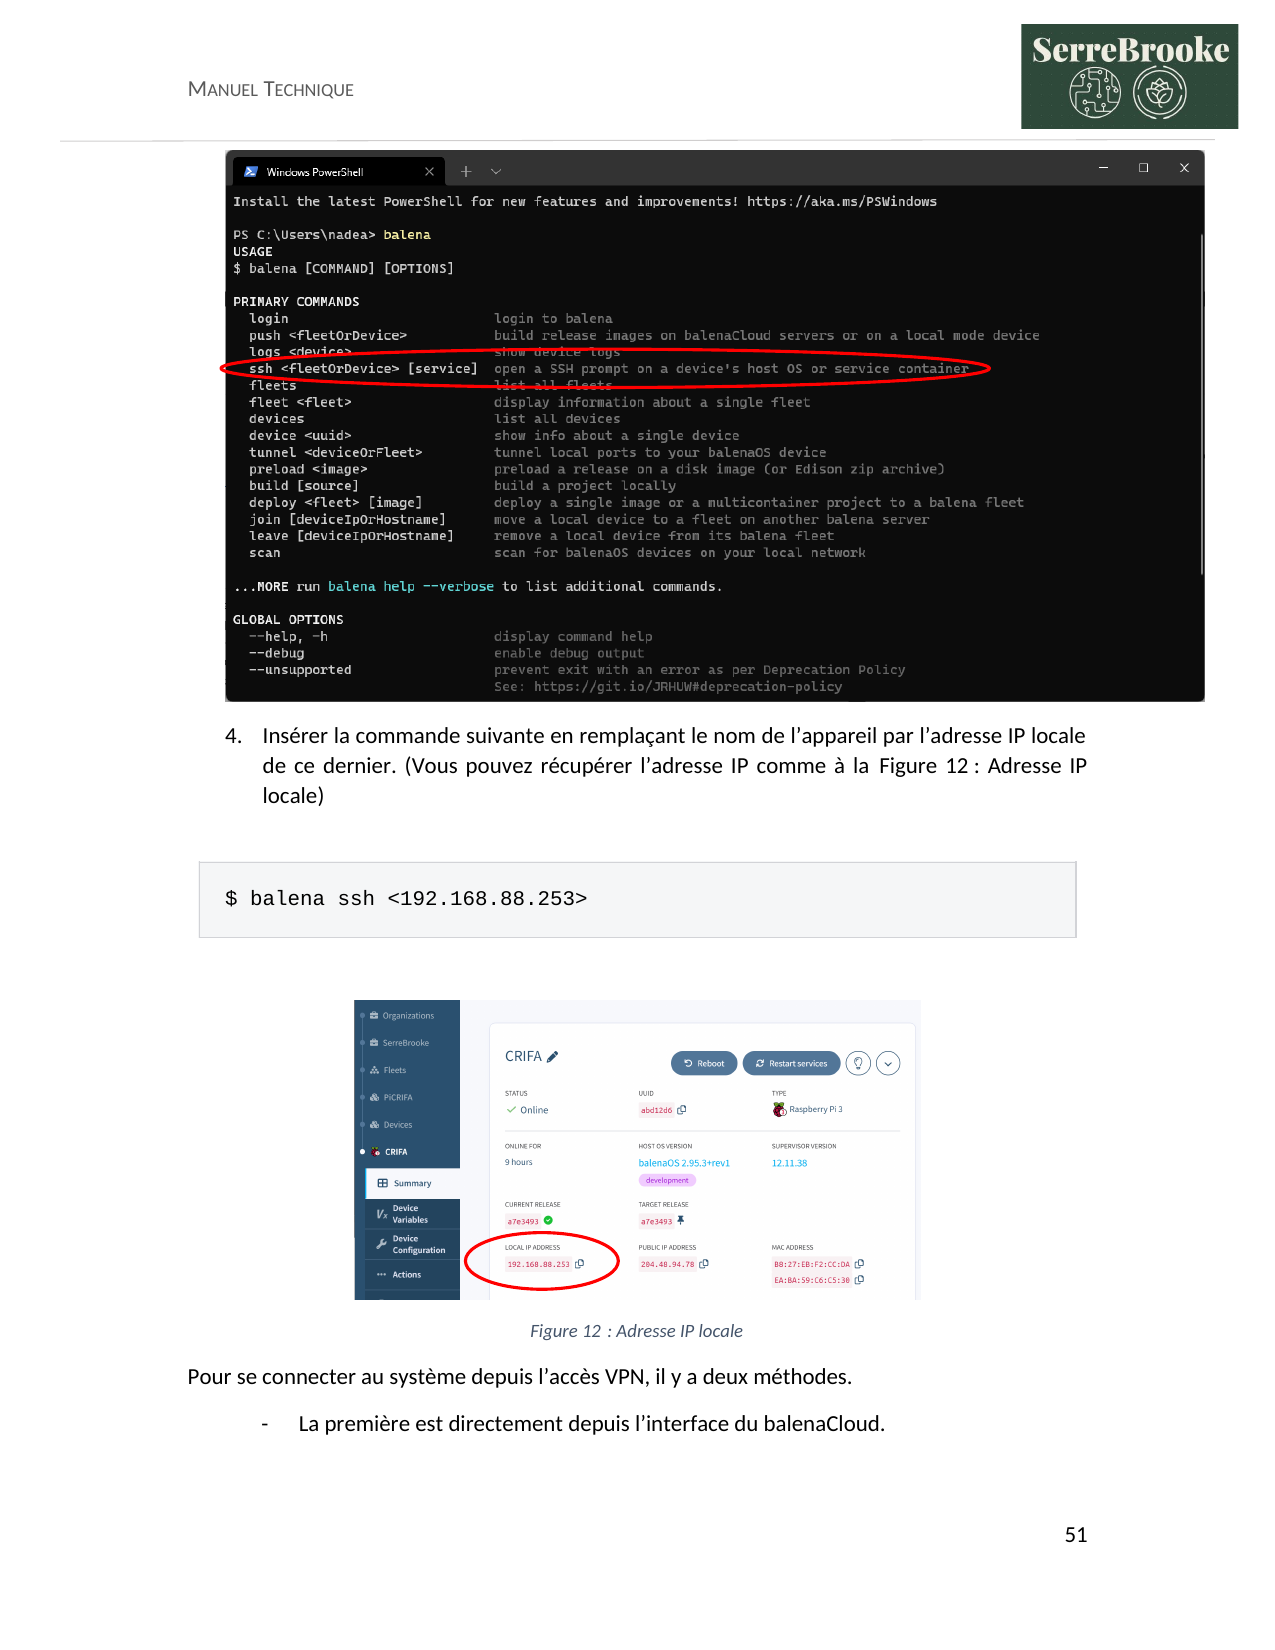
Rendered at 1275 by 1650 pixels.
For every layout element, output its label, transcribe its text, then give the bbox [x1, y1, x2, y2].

list La première est directement depuis l’interface du balenaCloud. [261, 1409, 1087, 1437]
picture [225, 351, 986, 385]
list Insérer la commande suivante en remplaçant le nom de l’appareil par l’adresse IP locale de ce dernier. (Vous pouvez récupérer l’adresse IP comme à la Figure 18 : Adresse IP locale) [225, 721, 1087, 809]
text $ balena ssh <192.168.88.253> [200, 863, 1075, 937]
text Figure 12 : Adresse IP locale [187, 1319, 1087, 1342]
picture [1021, 24, 1239, 129]
picture [354, 1000, 921, 1300]
text Pour se connecter au système depuis l’accès VPN, il y a deux méthodes. [187, 1362, 1087, 1391]
picture [225, 150, 1205, 702]
